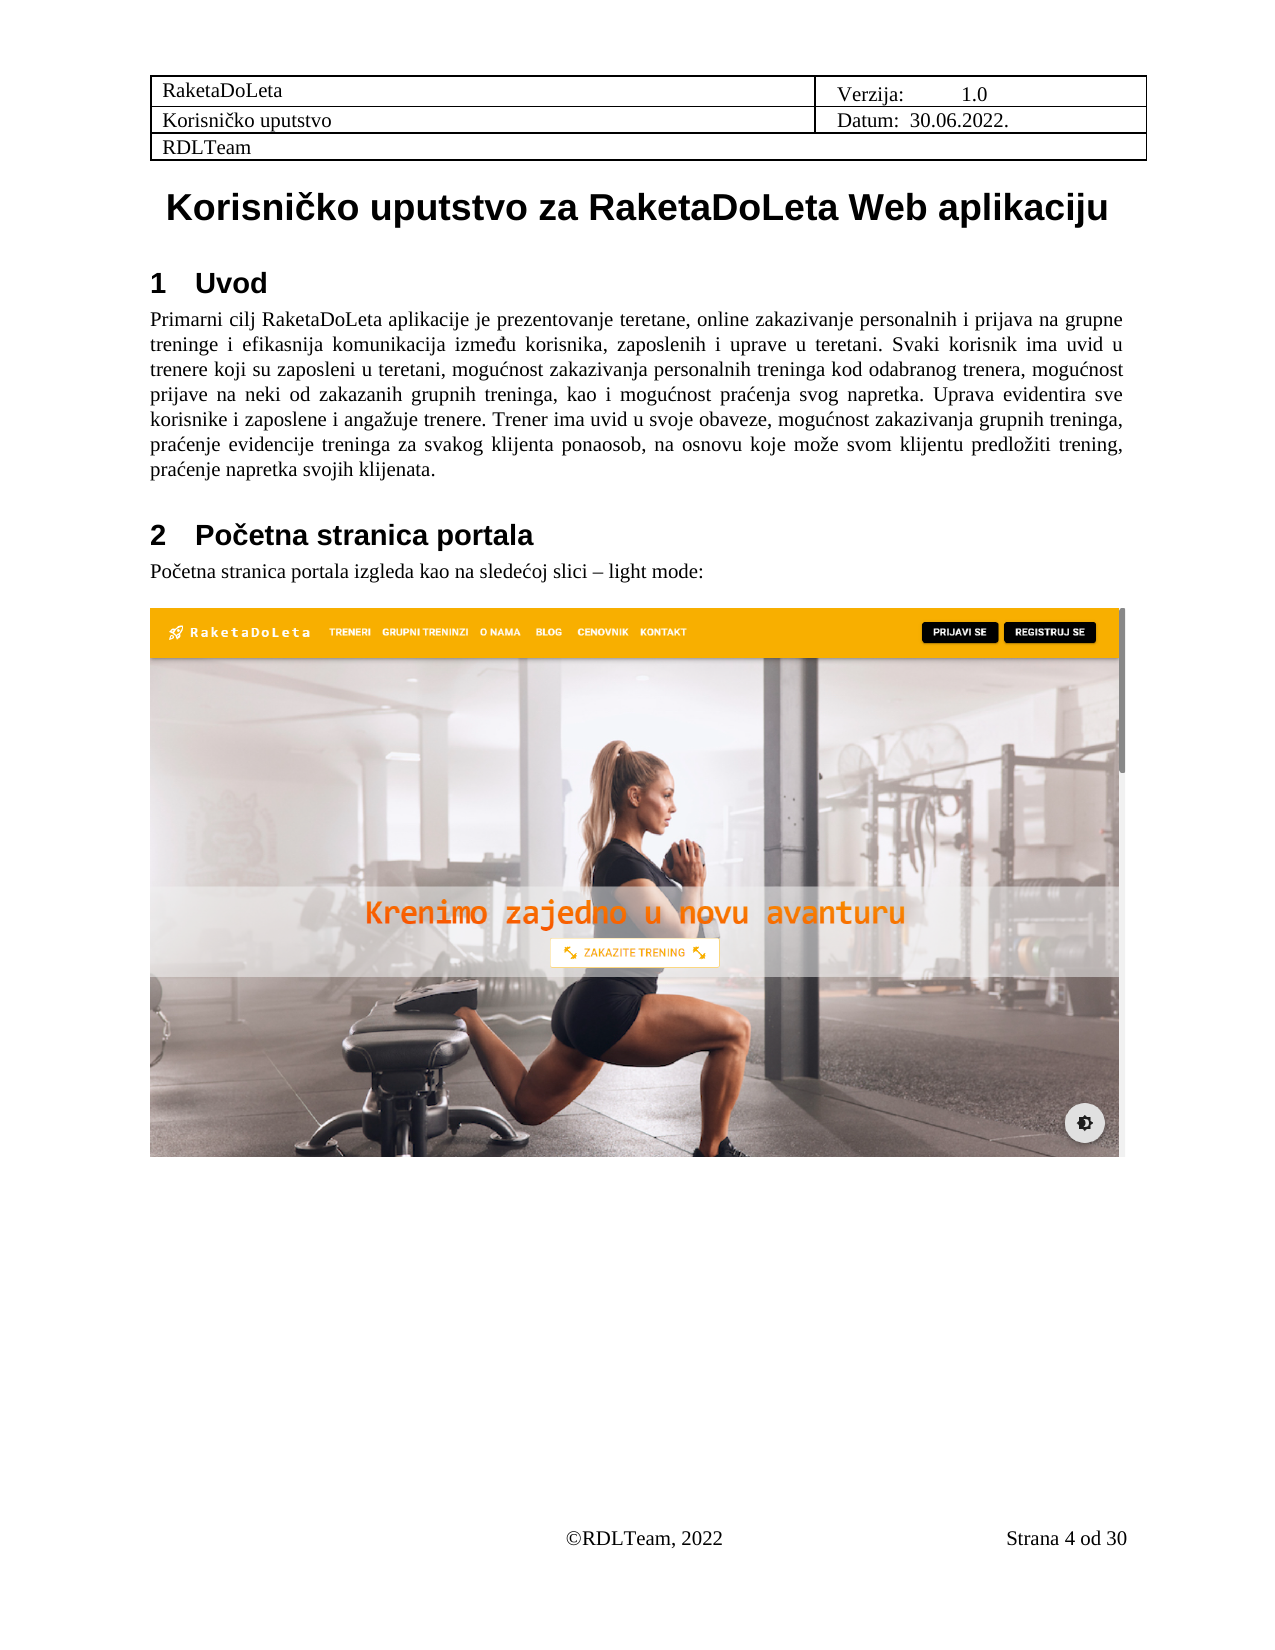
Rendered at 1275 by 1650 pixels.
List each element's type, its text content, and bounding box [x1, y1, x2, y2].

text Primarni cilj RaketaDoLeta aplikacije je prezentovanje teretane, online zakazivanje personalnih i prijava na grupne treninge i efikasnija komunikacija između korisnika, zaposlenih i uprave u teretani. Svaki korisnik ima uvid u trenere koji su zaposleni u teretani, mogućnost zakazivanja personalnih treninga kod odabranog trenera, mogućnost prijave na neki od zakazanih grupnih treninga, kao i mogućnost praćenja svog napretka. Uprava evidentira sve korisnike i zaposlene i angažuje trenere. Trener ima uvid u svoje obaveze, mogućnost zakazivanja grupnih treninga, praćenje evidencije treninga za svakog klijenta ponaosob, na osnovu koje može svom klijentu predložiti trening, praćenje napretka svojih klijenata. [150, 306, 1125, 481]
subtitle Uvod [150, 266, 1125, 299]
text Početna stranica portala izgleda kao na sledećoj slici – light mode: [150, 558, 1125, 583]
subtitle Početna stranica portala [150, 518, 1125, 552]
picture [150, 608, 1125, 1157]
title Korisničko uputstvo za RaketaDoLeta Web aplikaciju [150, 185, 1125, 228]
